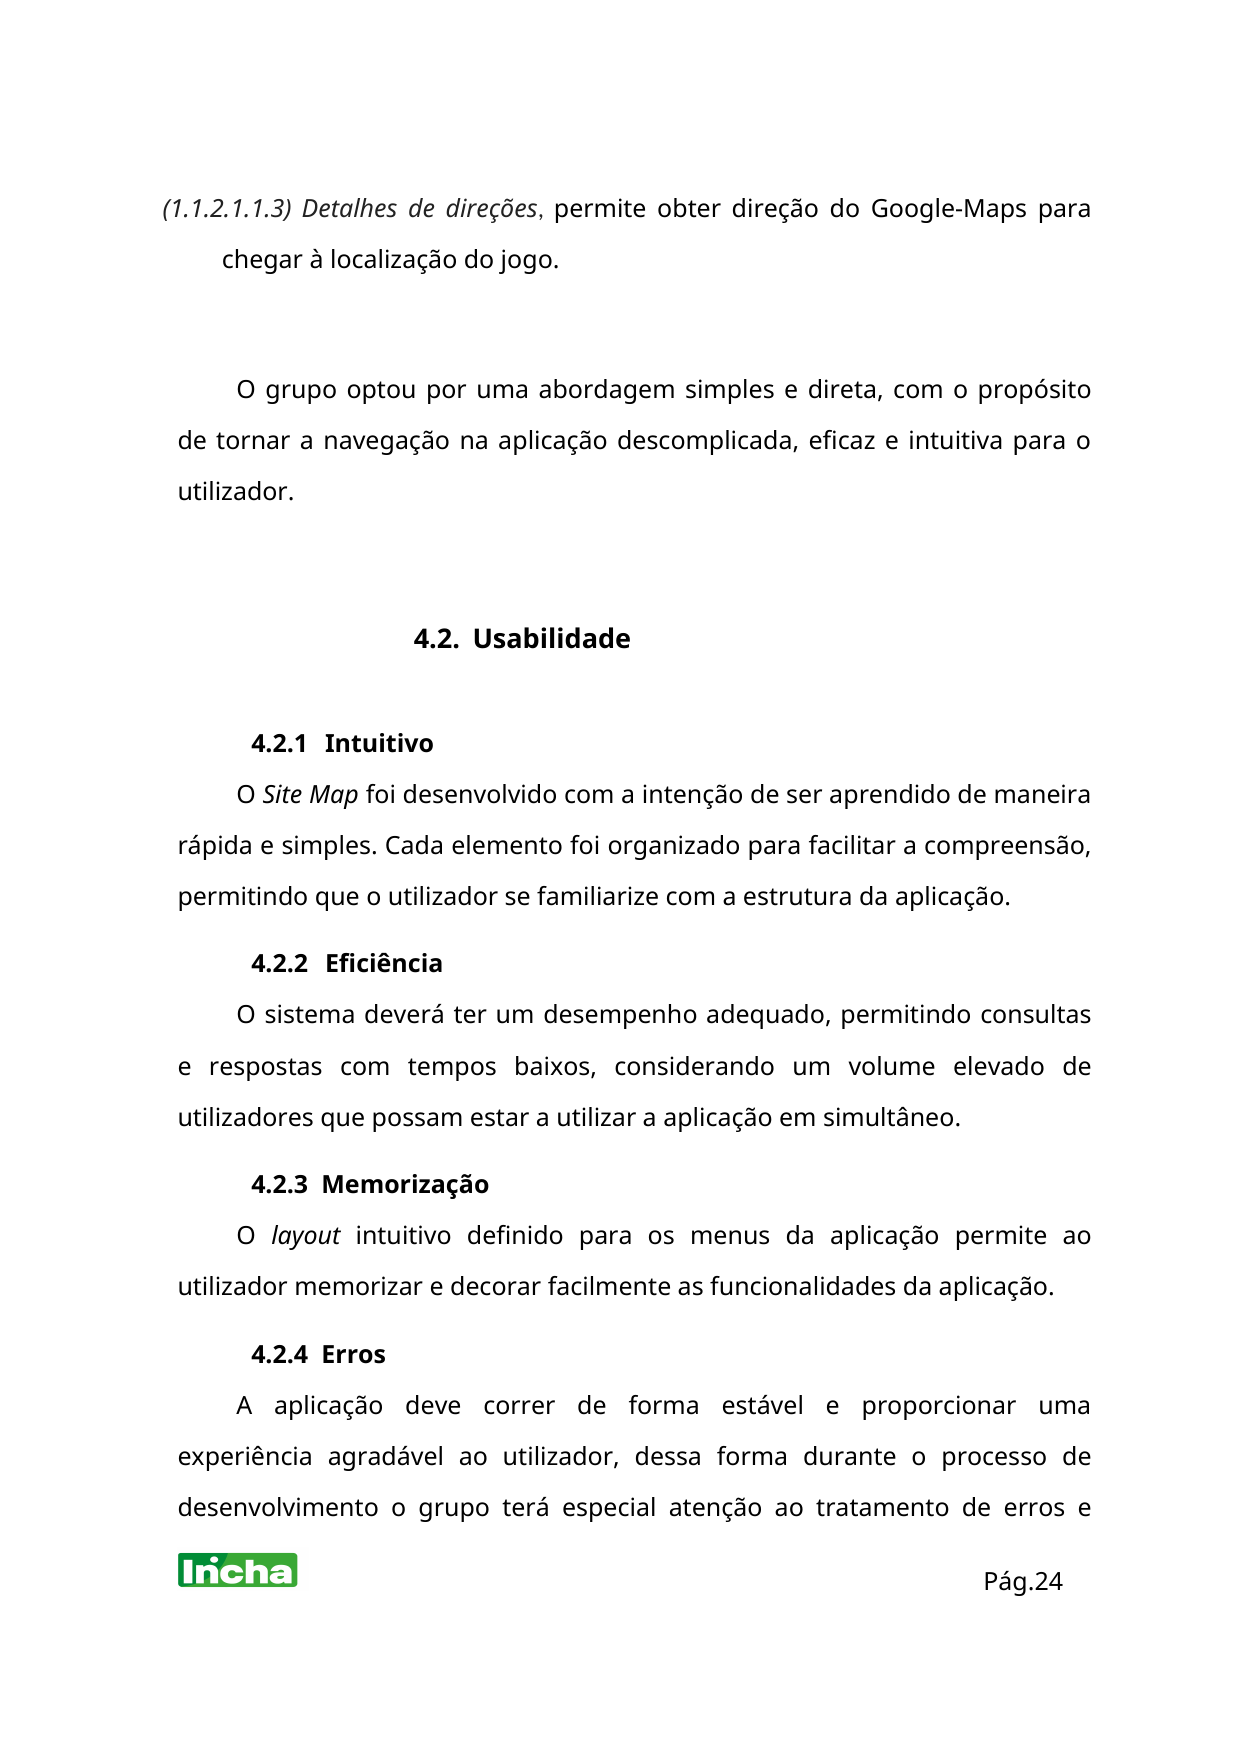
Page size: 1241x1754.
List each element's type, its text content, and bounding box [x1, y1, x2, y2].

subtitle Intuitivo [177, 725, 1092, 759]
text O layout intuitivo definido para os menus da aplicação permite ao utilizador memorizar e decorar facilmente as funcionalidades da aplicação. [177, 1218, 1092, 1303]
picture [177, 1547, 309, 1591]
subtitle Usabilidade [413, 620, 1092, 657]
text O grupo optou por uma abordagem simples e direta, com o propósito de tornar a navegação na aplicação descomplicada, eficaz e intuitiva para o utilizador. [177, 371, 1092, 508]
subtitle 4.2.4 Erros [177, 1337, 1092, 1371]
text O sistema deverá ter um desempenho adequado, permitindo consultas e respostas com tempos baixos, considerando um volume elevado de utilizadores que possam estar a utilizar a aplicação em simultâneo. [177, 997, 1092, 1133]
text O Site Map foi desenvolvido com a intenção de ser aprendido de maneira rápida e simples. Cada elemento foi organizado para facilitar a compreensão, permitindo que o utilizador se familiarize com a estrutura da aplicação. [177, 776, 1092, 912]
text (1.1.2.1.1.3) Detalhes de direções, permite obter direção do Google-Maps para chegar à localização do jogo. [162, 190, 1092, 275]
subtitle Eficiência [177, 946, 1092, 980]
subtitle 4.2.3 Memorização [177, 1167, 1092, 1201]
